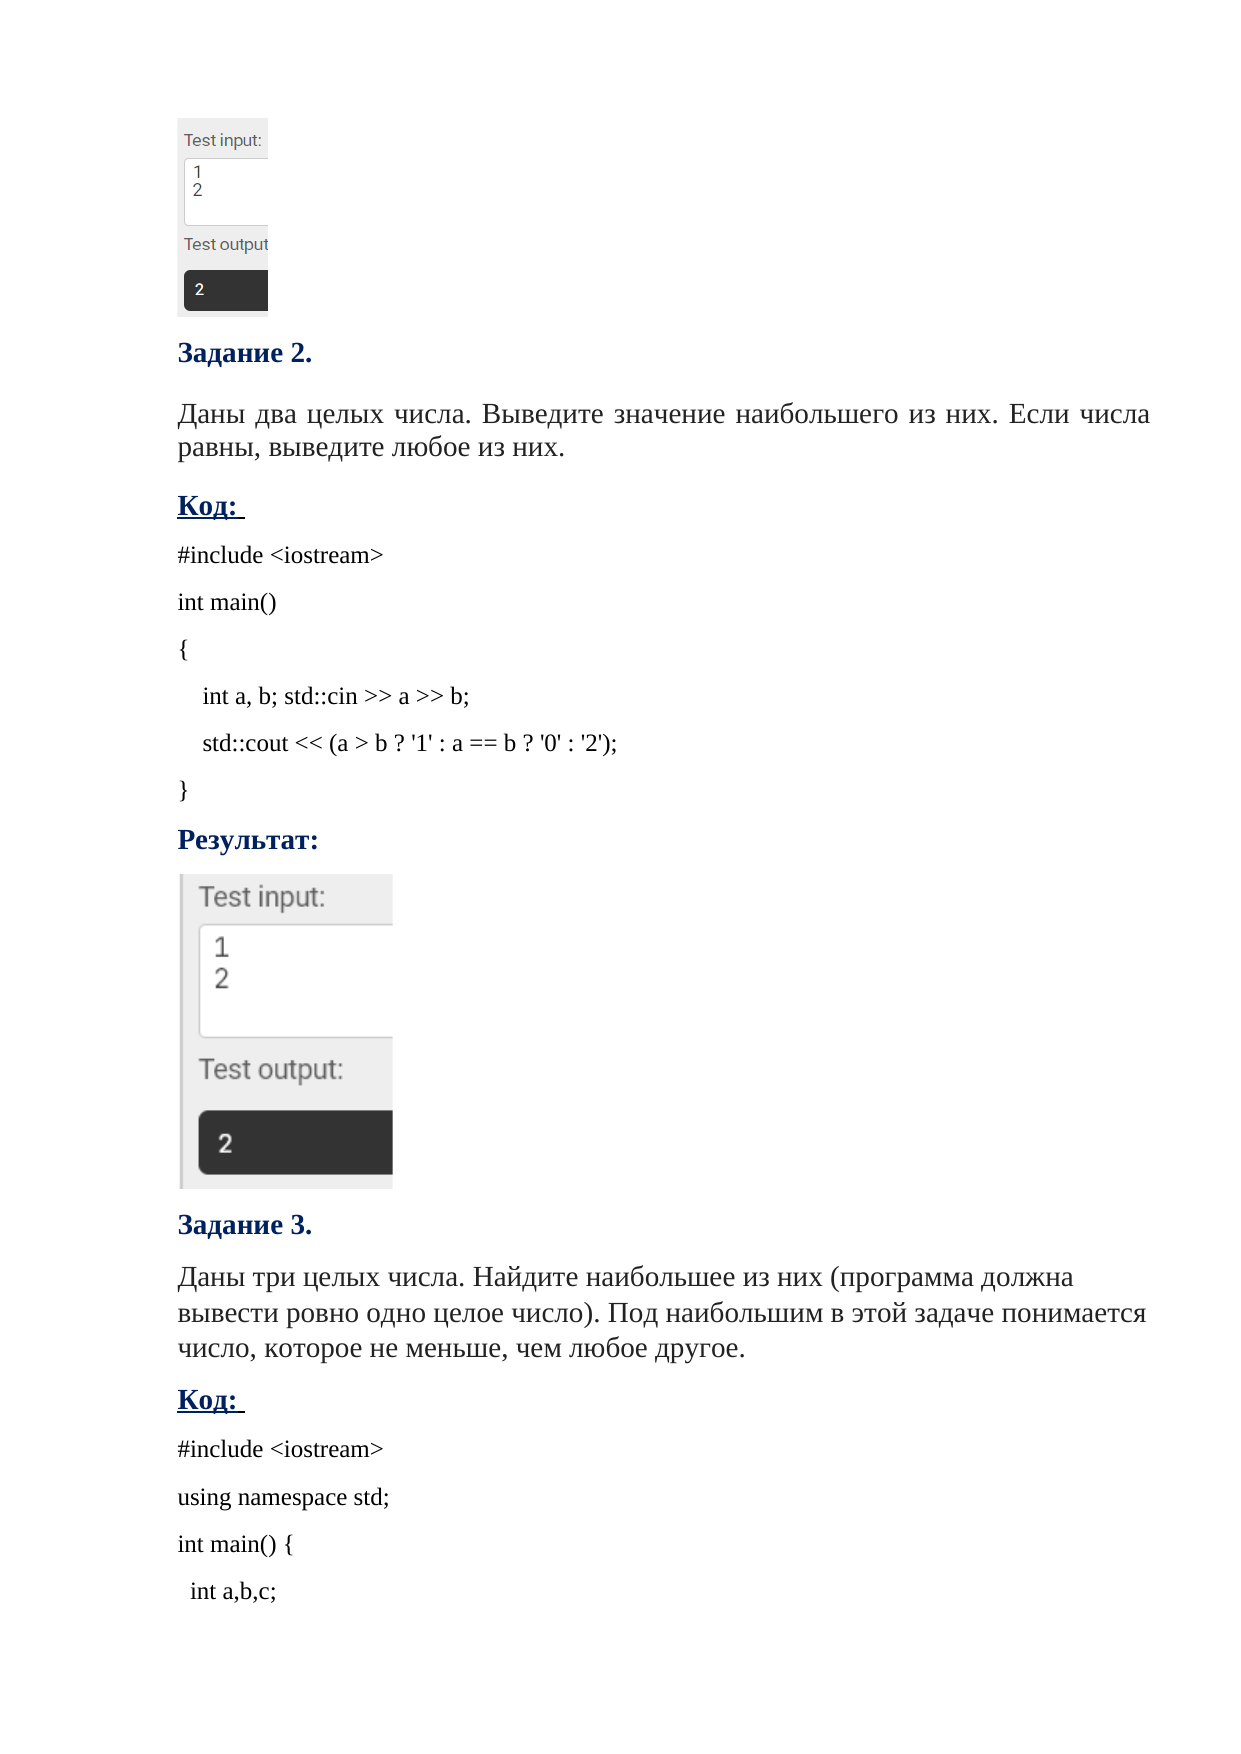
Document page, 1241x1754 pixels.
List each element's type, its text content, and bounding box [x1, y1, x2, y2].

text Даны три целых числа. Найдите наибольшее из них (программа должна вывести ровно одно целое число). Под наибольшим в этой задаче понимается число, которое не меньше, чем любое другое. [177, 1259, 1152, 1364]
text { [177, 634, 1152, 663]
text int a, b; std::cin >> a >> b; [177, 681, 1152, 710]
text int a,b,c; [177, 1576, 1152, 1604]
text #include <iostream> [177, 540, 1152, 569]
text Результат: [177, 822, 1152, 856]
text std::cout << (a > b ? '1' : a == b ? '0' : '2'); [177, 728, 1152, 757]
picture [177, 118, 268, 317]
text Даны два целых числа. Выведите значение наибольшего из них. Если числа равны, выведите любое из них. [177, 396, 1152, 463]
text int main() [177, 587, 1152, 616]
text Код: [177, 1382, 1152, 1416]
text #include <iostream> [177, 1434, 1152, 1463]
text } [177, 775, 1152, 804]
picture [177, 874, 393, 1189]
text Задание 3. [177, 1207, 1152, 1241]
text int main() { [177, 1529, 1152, 1557]
text Задание 2. [177, 335, 1152, 369]
text using namespace std; [177, 1482, 1152, 1510]
text Код: [177, 488, 1152, 521]
